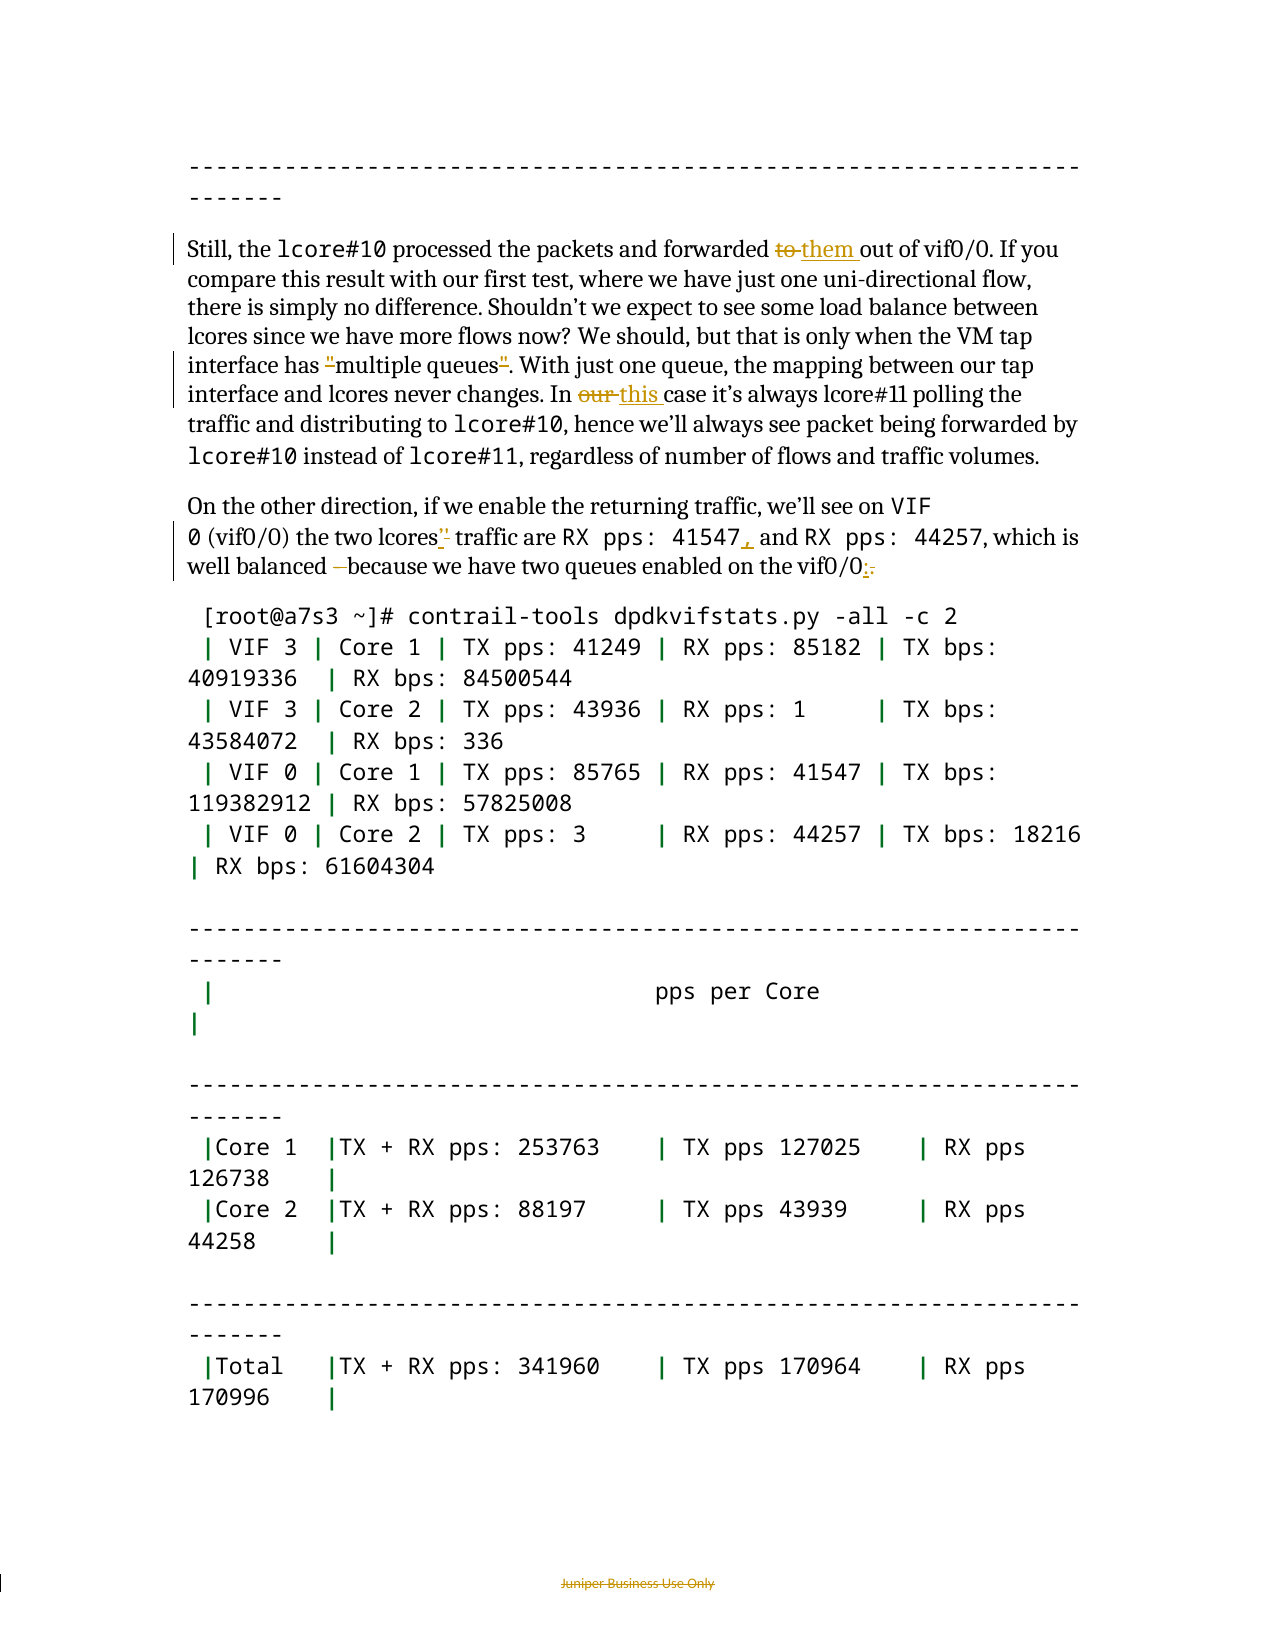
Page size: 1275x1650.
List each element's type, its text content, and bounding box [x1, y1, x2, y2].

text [187, 150, 1087, 212]
text On the other direction, if we enable the returning traffic, we’ll see on VIF 0 (vif0/0) the two lcores traffic are RX pps: 41547 and RX pps: 44257, which is well balanced because we have two queues enabled on the vif0/0 [187, 489, 1087, 581]
text Still, the lcore#10 processed the packets and forwarded out of vif0/0. If you compare this result with our first test, where we have just one uni-directional flow, there is simply no difference. Shouldn’t we expect to see some load balance between lcores since we have more flows now? We should, but that is only when the VM tap interface has multiple queues. With just one queue, the mapping between our tap interface and lcores never changes. In case it’s always lcore#11 polling the traffic and distributing to lcore#10, hence we’ll always see packet being forwarded by lcore#10 instead of lcore#11, regardless of number of flows and traffic volumes. [187, 233, 1087, 471]
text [187, 599, 1087, 1443]
